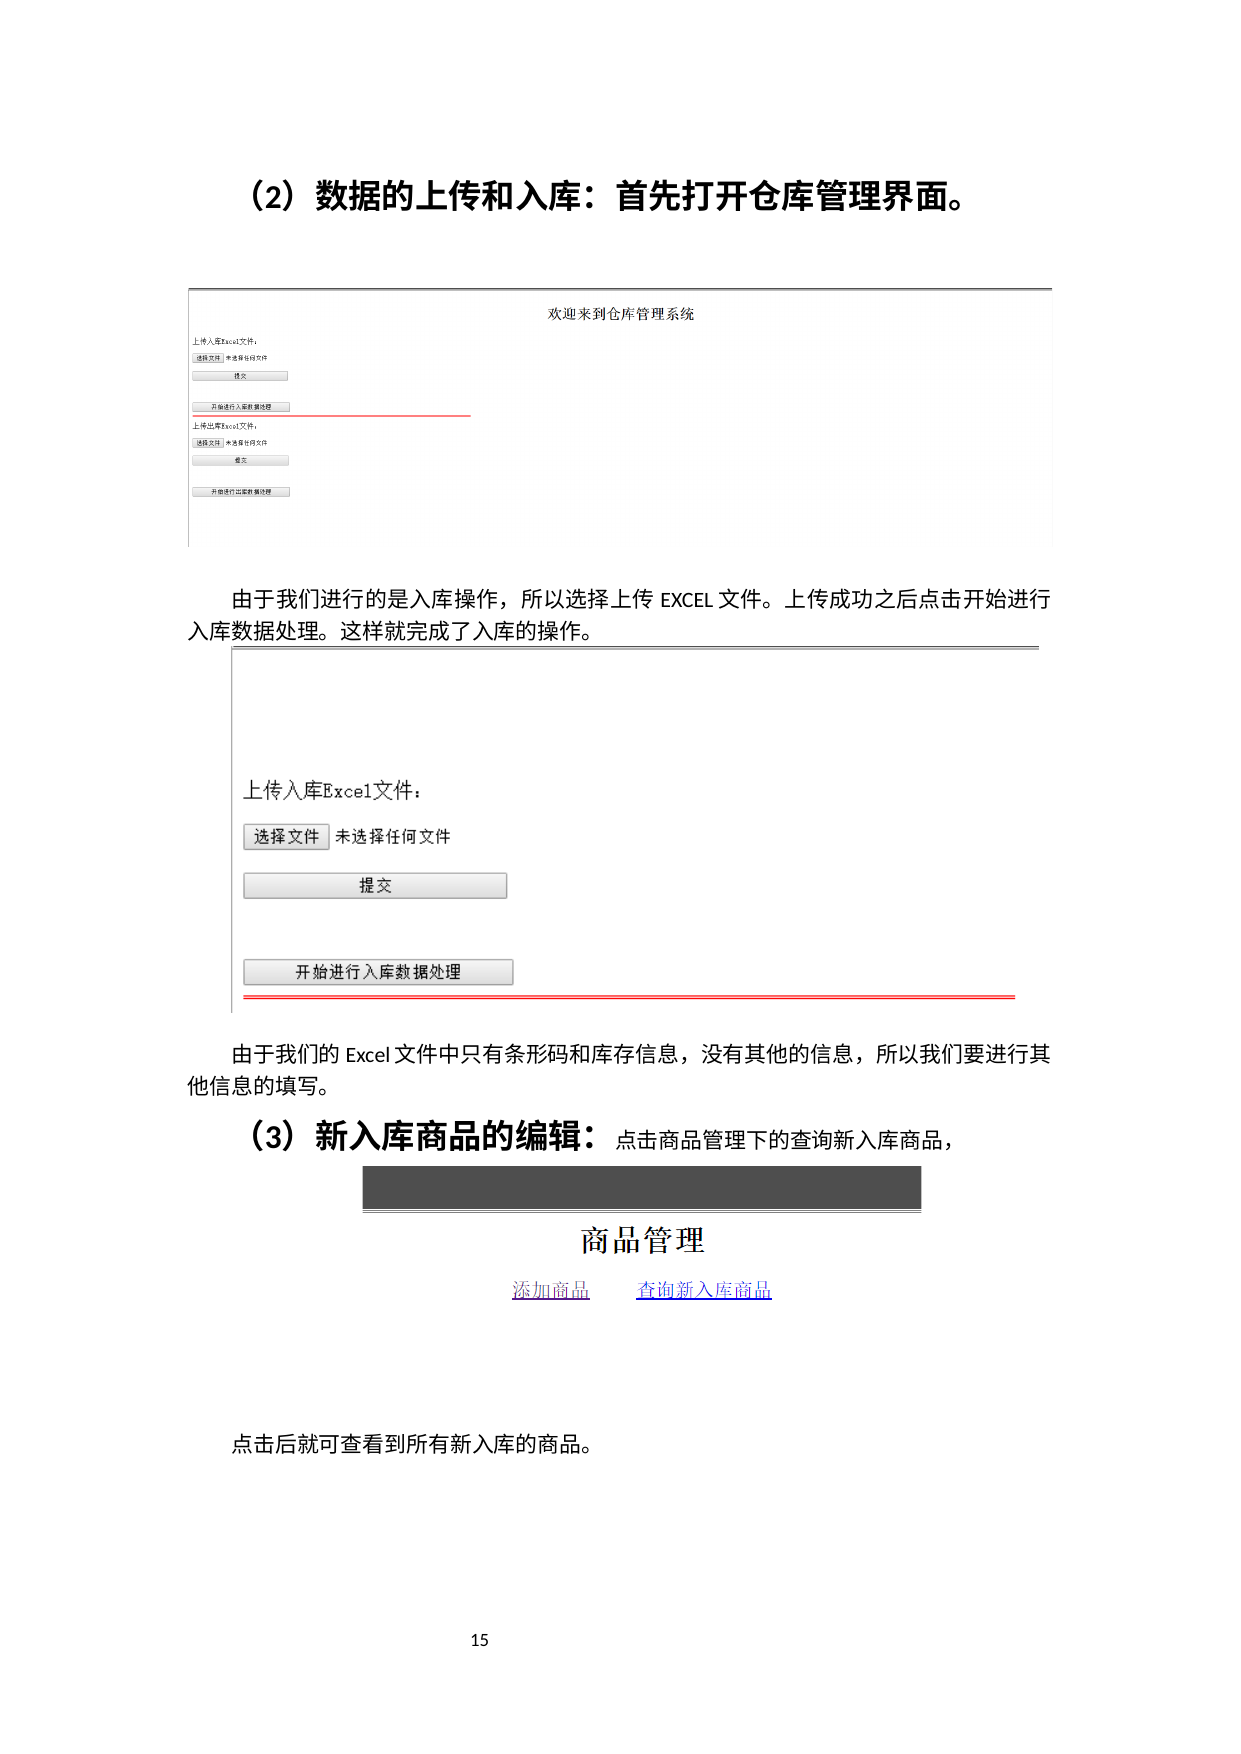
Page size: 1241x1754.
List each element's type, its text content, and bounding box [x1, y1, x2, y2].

list 点击后就可查看到所有新入库的商品。 [187, 1426, 1053, 1459]
subtitle （2）数据的上传和入库：首先打开仓库管理界面。 [187, 162, 1053, 227]
list 由于我们进行的是入库操作，所以选择上传EXCEL文件。上传成功之后点击开始进行入库数据处理。这样就完成了入库的操作。 [187, 581, 1053, 646]
list 由于我们的Excel文件中只有条形码和库存信息，没有其他的信息，所以我们要进行其他信息的填写。 [187, 1036, 1053, 1101]
picture [231, 646, 1039, 1013]
picture [362, 1166, 922, 1410]
list （3）新入库商品的编辑：点击商品管理下的查询新入库商品， [187, 1101, 1053, 1166]
picture [188, 288, 1053, 547]
